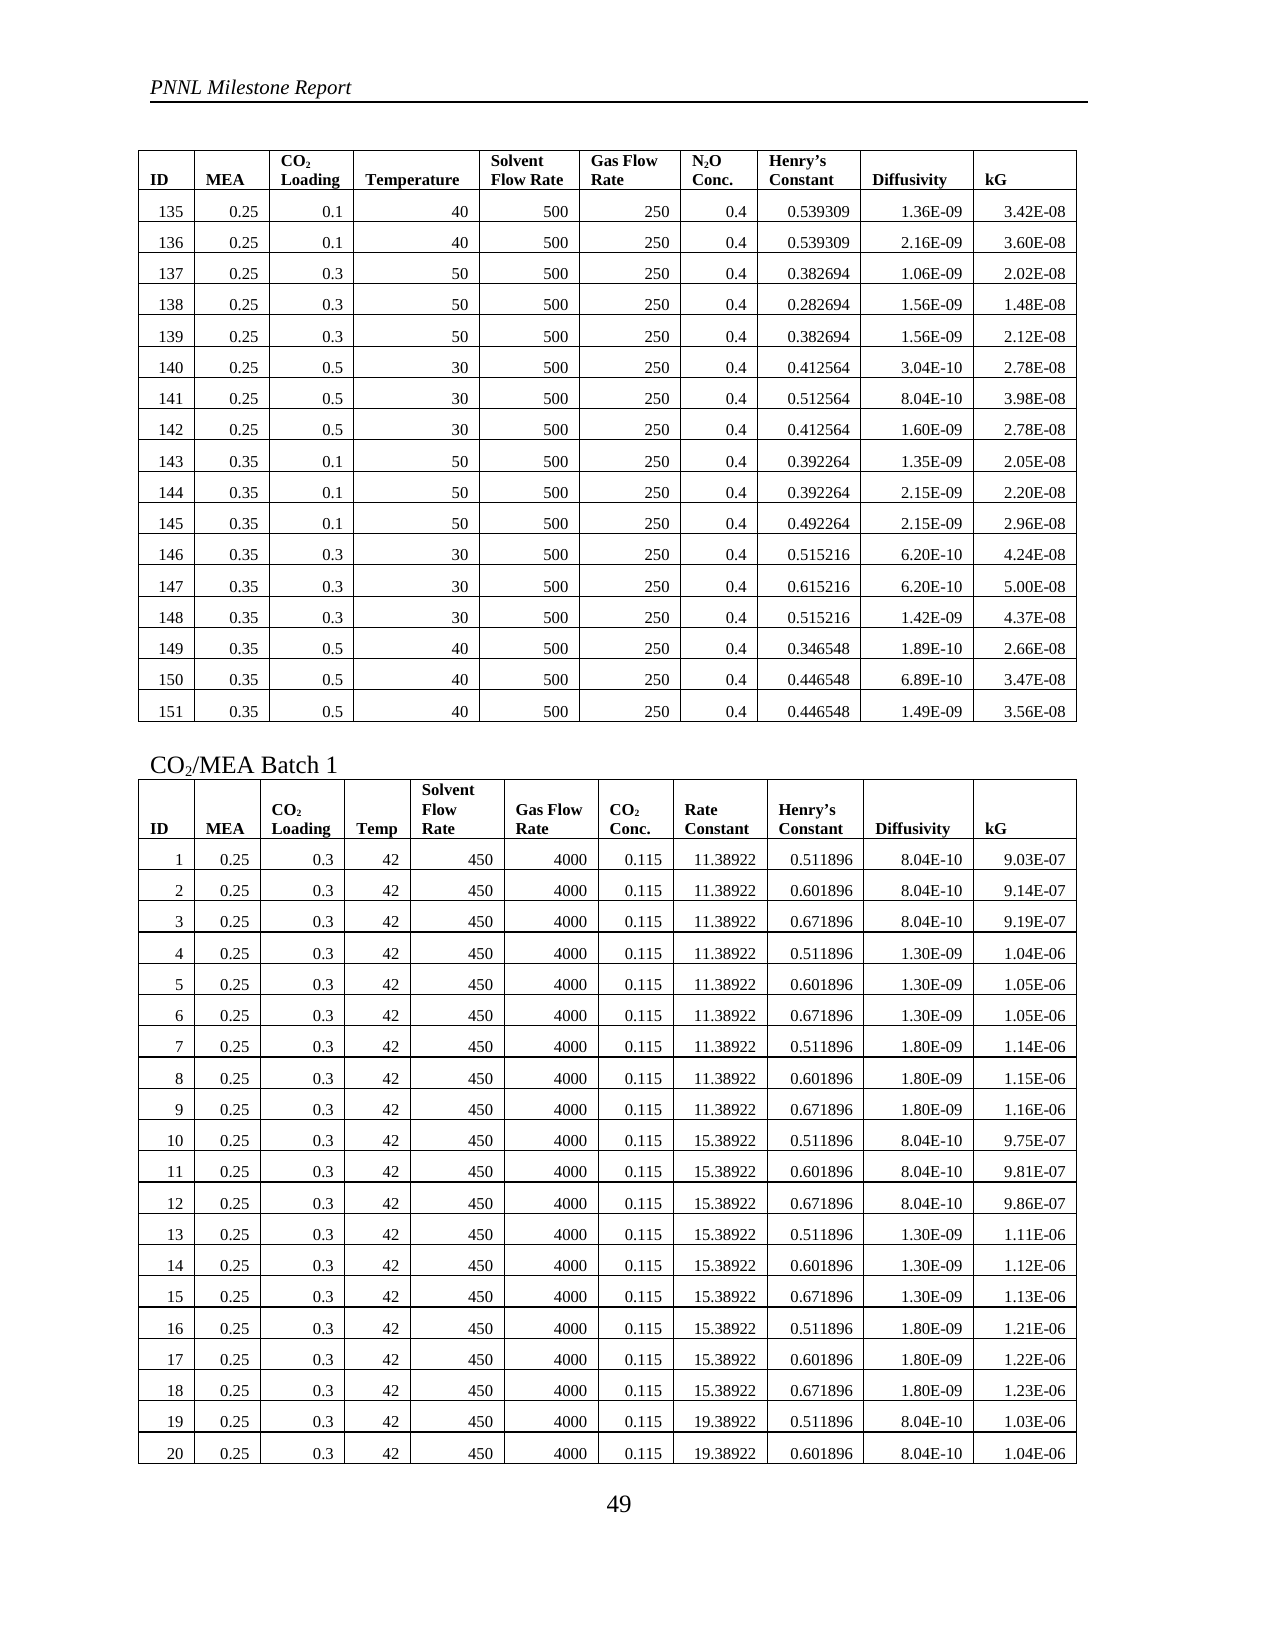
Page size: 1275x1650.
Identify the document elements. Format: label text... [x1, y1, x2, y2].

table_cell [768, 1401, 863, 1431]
table_cell 0.1 [270, 190, 353, 221]
table_cell 0.115 [599, 839, 673, 869]
table_cell 500 [480, 222, 579, 252]
table_cell 0.115 [599, 901, 673, 931]
table_cell 250 [580, 440, 680, 471]
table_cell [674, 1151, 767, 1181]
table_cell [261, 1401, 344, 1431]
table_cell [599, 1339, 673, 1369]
table_header kG [974, 151, 1076, 189]
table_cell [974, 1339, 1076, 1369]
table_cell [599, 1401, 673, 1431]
table_cell 0.35 [195, 534, 269, 564]
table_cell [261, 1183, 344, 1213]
table_cell 1.89E-10 [861, 628, 973, 658]
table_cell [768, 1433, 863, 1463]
table_cell 0.3 [270, 253, 353, 283]
table_cell 500 [480, 284, 579, 314]
table_cell 250 [580, 190, 680, 221]
table_cell 2.12E-08 [974, 315, 1076, 346]
table_header Henry’s Constant [768, 780, 863, 838]
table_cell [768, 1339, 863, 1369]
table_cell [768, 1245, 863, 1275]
table_cell 0.601896 [768, 964, 863, 994]
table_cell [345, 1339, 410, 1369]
table_cell 500 [480, 628, 579, 658]
table_cell 146 [139, 534, 194, 564]
table_cell 250 [580, 253, 680, 283]
table_cell 250 [580, 690, 680, 721]
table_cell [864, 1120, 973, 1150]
table_cell 0.1 [270, 440, 353, 471]
table_cell 42 [345, 964, 410, 994]
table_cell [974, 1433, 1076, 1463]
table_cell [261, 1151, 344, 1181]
table_header Gas Flow Rate [580, 151, 680, 189]
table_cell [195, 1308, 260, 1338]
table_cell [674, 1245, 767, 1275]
table_cell 40 [354, 190, 479, 221]
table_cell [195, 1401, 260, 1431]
table_header Temperature [354, 151, 479, 189]
table_cell 500 [480, 503, 579, 533]
table_cell 500 [480, 253, 579, 283]
table_cell 1.30E-09 [864, 995, 973, 1025]
table_cell 1.48E-08 [974, 284, 1076, 314]
table_cell 250 [580, 659, 680, 689]
table_cell 0.392264 [758, 472, 860, 502]
table_cell 8.04E-10 [864, 901, 973, 931]
table_cell 40 [354, 628, 479, 658]
table_cell 2.78E-08 [974, 409, 1076, 439]
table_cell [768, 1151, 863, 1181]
table_cell 0.3 [261, 1058, 344, 1088]
table_cell 0.115 [599, 995, 673, 1025]
table_cell 0.4 [681, 409, 757, 439]
table_cell 0.446548 [758, 659, 860, 689]
table_cell 4 [139, 933, 194, 963]
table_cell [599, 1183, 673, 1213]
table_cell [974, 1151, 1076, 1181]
table_cell 4000 [505, 995, 598, 1025]
table_cell 136 [139, 222, 194, 252]
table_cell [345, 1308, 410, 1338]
table_cell 1.30E-09 [864, 964, 973, 994]
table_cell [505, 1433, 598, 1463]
table_cell 11.38922 [674, 995, 767, 1025]
table_cell 142 [139, 409, 194, 439]
table_cell 8.04E-10 [864, 870, 973, 900]
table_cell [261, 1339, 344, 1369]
table_cell 1.56E-09 [861, 315, 973, 346]
table_cell 0.115 [599, 1058, 673, 1088]
table_cell 141 [139, 378, 194, 408]
table_cell 250 [580, 222, 680, 252]
table_cell 0.601896 [768, 870, 863, 900]
table_cell 0.115 [599, 1120, 673, 1150]
table_cell 0.5 [270, 690, 353, 721]
table_cell 42 [345, 933, 410, 963]
table_cell 30 [354, 534, 479, 564]
table_cell 0.35 [195, 659, 269, 689]
table_cell 0.3 [270, 565, 353, 596]
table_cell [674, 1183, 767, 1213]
table_cell 3.47E-08 [974, 659, 1076, 689]
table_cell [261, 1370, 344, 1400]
table_cell 500 [480, 315, 579, 346]
table_cell 0.35 [195, 628, 269, 658]
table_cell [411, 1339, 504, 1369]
table_cell 0.4 [681, 565, 757, 596]
table_cell 1.80E-09 [864, 1026, 973, 1056]
table_cell 4.24E-08 [974, 534, 1076, 564]
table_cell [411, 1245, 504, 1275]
table_cell 11.38922 [674, 964, 767, 994]
table_cell 0.4 [681, 472, 757, 502]
table_cell 4000 [505, 964, 598, 994]
table_cell 0.25 [195, 284, 269, 314]
table_header Solvent Flow Rate [480, 151, 579, 189]
table_cell 250 [580, 409, 680, 439]
table_cell 2.05E-08 [974, 440, 1076, 471]
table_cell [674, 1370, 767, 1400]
table_cell 0.4 [681, 315, 757, 346]
table_cell 0.4 [681, 190, 757, 221]
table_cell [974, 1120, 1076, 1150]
table_cell 450 [411, 1120, 504, 1150]
table_cell 500 [480, 597, 579, 627]
table_cell 0.3 [270, 597, 353, 627]
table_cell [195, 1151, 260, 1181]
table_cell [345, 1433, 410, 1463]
table_cell 9.14E-07 [974, 870, 1076, 900]
table_header Henry’s Constant [758, 151, 860, 189]
table_cell 450 [411, 839, 504, 869]
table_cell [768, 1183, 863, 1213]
table_cell 2.78E-08 [974, 347, 1076, 377]
table_cell 0.35 [195, 440, 269, 471]
table_cell 1.80E-09 [864, 1058, 973, 1088]
table_cell 42 [345, 1089, 410, 1119]
table_cell 0.25 [195, 995, 260, 1025]
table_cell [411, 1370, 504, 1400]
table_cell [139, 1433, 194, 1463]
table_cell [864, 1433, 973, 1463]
table_cell 0.511896 [768, 933, 863, 963]
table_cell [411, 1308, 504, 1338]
table_cell 11.38922 [674, 933, 767, 963]
table_cell 50 [354, 503, 479, 533]
table_cell 2.16E-09 [861, 222, 973, 252]
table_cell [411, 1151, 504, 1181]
table_cell 0.671896 [768, 995, 863, 1025]
table_header kG [974, 780, 1076, 838]
table_header Gas Flow Rate [505, 780, 598, 838]
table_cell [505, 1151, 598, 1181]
table_cell 0.412564 [758, 347, 860, 377]
table_cell 2.66E-08 [974, 628, 1076, 658]
table_cell 1.15E-06 [974, 1058, 1076, 1088]
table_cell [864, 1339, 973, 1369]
table_cell 0.25 [195, 933, 260, 963]
table_cell 4000 [505, 1026, 598, 1056]
table_cell 500 [480, 378, 579, 408]
table_header Temp [345, 780, 410, 838]
table_cell 1.14E-06 [974, 1026, 1076, 1056]
table_header MEA [195, 151, 269, 189]
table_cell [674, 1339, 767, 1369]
table_cell 30 [354, 597, 479, 627]
table_cell 0.4 [681, 690, 757, 721]
table_cell 42 [345, 995, 410, 1025]
table_cell 0.115 [599, 1026, 673, 1056]
table_cell 0.5 [270, 659, 353, 689]
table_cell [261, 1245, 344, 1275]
table_cell 0.392264 [758, 440, 860, 471]
table_cell 50 [354, 440, 479, 471]
table_cell 250 [580, 472, 680, 502]
table_cell 2.96E-08 [974, 503, 1076, 533]
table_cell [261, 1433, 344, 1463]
table_cell 50 [354, 315, 479, 346]
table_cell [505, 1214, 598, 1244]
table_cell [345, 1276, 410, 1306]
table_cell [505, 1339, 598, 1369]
table_cell 149 [139, 628, 194, 658]
table_cell 0.25 [195, 222, 269, 252]
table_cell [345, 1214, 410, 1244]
table_cell 0.512564 [758, 378, 860, 408]
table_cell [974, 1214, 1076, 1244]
table_cell 50 [354, 472, 479, 502]
table_cell 0.115 [599, 964, 673, 994]
table_cell 11.38922 [674, 870, 767, 900]
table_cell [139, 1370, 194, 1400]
table_header ID [139, 151, 194, 189]
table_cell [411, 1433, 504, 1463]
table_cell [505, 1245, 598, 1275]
table_cell 0.382694 [758, 253, 860, 283]
table_cell 1.56E-09 [861, 284, 973, 314]
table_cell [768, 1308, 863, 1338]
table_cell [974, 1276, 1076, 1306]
table_cell 0.25 [195, 1058, 260, 1088]
table_cell 2 [139, 870, 194, 900]
table_cell 11.38922 [674, 1026, 767, 1056]
table_cell 40 [354, 222, 479, 252]
table_cell 0.671896 [768, 1089, 863, 1119]
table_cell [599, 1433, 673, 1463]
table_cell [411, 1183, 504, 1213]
table_cell 450 [411, 901, 504, 931]
table_cell 500 [480, 565, 579, 596]
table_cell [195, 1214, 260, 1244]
table_header MEA [195, 780, 260, 838]
table_cell 0.25 [195, 1089, 260, 1119]
table_cell 0.25 [195, 901, 260, 931]
table_cell 500 [480, 690, 579, 721]
table_cell 500 [480, 190, 579, 221]
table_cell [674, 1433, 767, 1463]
table_cell 0.282694 [758, 284, 860, 314]
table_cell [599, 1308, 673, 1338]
table_cell 500 [480, 347, 579, 377]
table_cell 4000 [505, 901, 598, 931]
table_cell 3.04E-10 [861, 347, 973, 377]
table_cell 0.4 [681, 253, 757, 283]
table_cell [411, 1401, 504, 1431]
table_cell 4.37E-08 [974, 597, 1076, 627]
table_cell 0.25 [195, 253, 269, 283]
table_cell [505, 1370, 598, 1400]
table_cell 0.511896 [768, 1120, 863, 1150]
table_cell 0.25 [195, 315, 269, 346]
table_cell 250 [580, 315, 680, 346]
table_cell 50 [354, 253, 479, 283]
table_cell 9.03E-07 [974, 839, 1076, 869]
table_cell 0.25 [195, 190, 269, 221]
table_cell 0.35 [195, 565, 269, 596]
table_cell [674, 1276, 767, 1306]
table_cell 148 [139, 597, 194, 627]
table_cell 1.04E-06 [974, 933, 1076, 963]
table_cell 0.25 [195, 870, 260, 900]
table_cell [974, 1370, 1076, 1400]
table_cell 0.511896 [768, 1026, 863, 1056]
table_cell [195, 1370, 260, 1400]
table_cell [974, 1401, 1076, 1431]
table_cell 0.3 [270, 534, 353, 564]
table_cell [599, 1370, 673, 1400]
table_cell 3.42E-08 [974, 190, 1076, 221]
table_cell 0.515216 [758, 534, 860, 564]
table_cell 0.3 [270, 315, 353, 346]
table_cell 2.15E-09 [861, 503, 973, 533]
table_cell 0.35 [195, 597, 269, 627]
table_cell 30 [354, 565, 479, 596]
table_cell 250 [580, 597, 680, 627]
table_cell 50 [354, 284, 479, 314]
table_cell 0.511896 [768, 839, 863, 869]
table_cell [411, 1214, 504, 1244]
table_cell 3.98E-08 [974, 378, 1076, 408]
table_cell 144 [139, 472, 194, 502]
table_cell 0.615216 [758, 565, 860, 596]
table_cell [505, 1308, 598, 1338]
table_cell 0.3 [270, 284, 353, 314]
table_cell 0.35 [195, 503, 269, 533]
table_cell 0.1 [270, 222, 353, 252]
table_header Diffusivity [861, 151, 973, 189]
table_cell 0.25 [195, 1026, 260, 1056]
table_cell 0.3 [261, 1120, 344, 1150]
table_cell 5 [139, 964, 194, 994]
table_cell 0.25 [195, 378, 269, 408]
table_cell 42 [345, 839, 410, 869]
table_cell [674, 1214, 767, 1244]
table_cell 6.20E-10 [861, 565, 973, 596]
table_cell 42 [345, 1120, 410, 1150]
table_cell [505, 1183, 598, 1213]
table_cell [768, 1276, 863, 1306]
table_cell 0.35 [195, 690, 269, 721]
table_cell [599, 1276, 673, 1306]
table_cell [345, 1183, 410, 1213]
table_cell 0.5 [270, 409, 353, 439]
table_cell 40 [354, 659, 479, 689]
table_cell 250 [580, 503, 680, 533]
table_cell 1.36E-09 [861, 190, 973, 221]
table_cell 0.515216 [758, 597, 860, 627]
table_header CO2 Loading [270, 151, 353, 189]
table_cell 0.3 [261, 964, 344, 994]
table_cell 0.115 [599, 870, 673, 900]
table_cell 6 [139, 995, 194, 1025]
table_cell 30 [354, 409, 479, 439]
table_cell 9 [139, 1089, 194, 1119]
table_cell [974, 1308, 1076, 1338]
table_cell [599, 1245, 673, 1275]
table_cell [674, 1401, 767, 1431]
table_cell 2.20E-08 [974, 472, 1076, 502]
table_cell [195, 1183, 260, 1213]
table_cell 145 [139, 503, 194, 533]
table_cell 0.412564 [758, 409, 860, 439]
table_cell 8 [139, 1058, 194, 1088]
table_cell 0.5 [270, 347, 353, 377]
table_cell 0.539309 [758, 222, 860, 252]
table_cell 6.89E-10 [861, 659, 973, 689]
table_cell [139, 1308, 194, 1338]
table_cell 8.04E-10 [861, 378, 973, 408]
table_cell 10 [139, 1120, 194, 1150]
table_cell 0.1 [270, 472, 353, 502]
table_cell 0.1 [270, 503, 353, 533]
table_cell 0.3 [261, 995, 344, 1025]
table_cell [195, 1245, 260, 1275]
table_cell 4000 [505, 839, 598, 869]
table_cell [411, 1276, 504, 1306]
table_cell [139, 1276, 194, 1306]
table_cell 1.05E-06 [974, 995, 1076, 1025]
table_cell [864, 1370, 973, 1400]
table_cell 0.539309 [758, 190, 860, 221]
table_cell 0.4 [681, 503, 757, 533]
table_header Diffusivity [864, 780, 973, 838]
table_cell 42 [345, 901, 410, 931]
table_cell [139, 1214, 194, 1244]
table_cell 4000 [505, 1120, 598, 1150]
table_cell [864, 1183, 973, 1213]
table_cell 0.35 [195, 472, 269, 502]
table_cell 500 [480, 659, 579, 689]
table_cell 500 [480, 409, 579, 439]
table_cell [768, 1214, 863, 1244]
table_cell 250 [580, 534, 680, 564]
table_cell 0.4 [681, 222, 757, 252]
table_header CO2 Loading [261, 780, 344, 838]
table_cell 4000 [505, 933, 598, 963]
table_cell 150 [139, 659, 194, 689]
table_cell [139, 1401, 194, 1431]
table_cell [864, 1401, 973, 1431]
table_cell 0.3 [261, 1026, 344, 1056]
table_cell 11.38922 [674, 839, 767, 869]
table_cell 147 [139, 565, 194, 596]
table_cell 4000 [505, 870, 598, 900]
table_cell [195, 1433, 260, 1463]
table_cell 11.38922 [674, 1089, 767, 1119]
table_cell 0.3 [261, 870, 344, 900]
table_cell 4000 [505, 1089, 598, 1119]
table_cell 2.15E-09 [861, 472, 973, 502]
table_cell 450 [411, 964, 504, 994]
table_cell 30 [354, 378, 479, 408]
table_cell 450 [411, 870, 504, 900]
table_cell 3.60E-08 [974, 222, 1076, 252]
table_cell 0.4 [681, 347, 757, 377]
table_cell 500 [480, 472, 579, 502]
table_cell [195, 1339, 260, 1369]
table_cell 0.492264 [758, 503, 860, 533]
table_cell 151 [139, 690, 194, 721]
table_header ID [139, 780, 194, 838]
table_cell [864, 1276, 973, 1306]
table_cell 143 [139, 440, 194, 471]
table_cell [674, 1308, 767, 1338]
table_cell 5.00E-08 [974, 565, 1076, 596]
table_cell 250 [580, 284, 680, 314]
table_cell 8.04E-10 [864, 839, 973, 869]
table_cell 0.3 [261, 933, 344, 963]
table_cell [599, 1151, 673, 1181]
table_cell 0.671896 [768, 901, 863, 931]
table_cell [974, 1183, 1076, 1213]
table_cell 500 [480, 534, 579, 564]
table_cell 0.25 [195, 964, 260, 994]
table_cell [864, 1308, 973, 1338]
table_cell 0.3 [261, 839, 344, 869]
table_cell 139 [139, 315, 194, 346]
table_cell 0.25 [195, 347, 269, 377]
table_cell 138 [139, 284, 194, 314]
table_cell 250 [580, 565, 680, 596]
table_cell 450 [411, 995, 504, 1025]
table_cell 0.346548 [758, 628, 860, 658]
table_cell 11.38922 [674, 901, 767, 931]
table_cell 250 [580, 628, 680, 658]
table_header Rate Constant [674, 780, 767, 838]
table_cell 250 [580, 378, 680, 408]
table_cell 42 [345, 870, 410, 900]
table_cell 0.25 [195, 839, 260, 869]
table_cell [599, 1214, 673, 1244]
table_cell 0.25 [195, 1120, 260, 1150]
table_header CO2 Conc. [599, 780, 673, 838]
table_cell 450 [411, 1089, 504, 1119]
table_cell 0.5 [270, 378, 353, 408]
table_cell 1.60E-09 [861, 409, 973, 439]
table_cell 1 [139, 839, 194, 869]
table_cell 0.4 [681, 440, 757, 471]
table_cell 7 [139, 1026, 194, 1056]
table_cell 30 [354, 347, 479, 377]
table_cell 3 [139, 901, 194, 931]
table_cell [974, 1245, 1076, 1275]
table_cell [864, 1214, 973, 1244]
table_cell 0.382694 [758, 315, 860, 346]
table_cell 0.4 [681, 378, 757, 408]
table_cell 0.3 [261, 1089, 344, 1119]
table_cell 450 [411, 1026, 504, 1056]
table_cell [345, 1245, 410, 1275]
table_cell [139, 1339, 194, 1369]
table_cell 0.446548 [758, 690, 860, 721]
table_cell 0.5 [270, 628, 353, 658]
table_cell 450 [411, 1058, 504, 1088]
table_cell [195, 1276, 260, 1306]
text CO2/MEA Batch 1 [150, 750, 1088, 779]
table_cell 140 [139, 347, 194, 377]
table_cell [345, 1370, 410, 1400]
table_cell 42 [345, 1026, 410, 1056]
table_cell 4000 [505, 1058, 598, 1088]
table_cell 0.4 [681, 597, 757, 627]
table_cell 9.19E-07 [974, 901, 1076, 931]
table_cell 1.49E-09 [861, 690, 973, 721]
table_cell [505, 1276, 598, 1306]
table_cell 1.30E-09 [864, 933, 973, 963]
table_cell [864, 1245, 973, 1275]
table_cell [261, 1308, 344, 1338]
table_cell 1.80E-09 [864, 1089, 973, 1119]
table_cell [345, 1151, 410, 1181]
table_cell 0.4 [681, 628, 757, 658]
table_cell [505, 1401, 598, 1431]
table_cell 0.115 [599, 1089, 673, 1119]
table_cell 1.05E-06 [974, 964, 1076, 994]
table_cell 0.4 [681, 534, 757, 564]
table_cell 2.02E-08 [974, 253, 1076, 283]
table_header Solvent Flow Rate [411, 780, 504, 838]
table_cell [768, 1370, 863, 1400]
table_cell 1.06E-09 [861, 253, 973, 283]
table_cell 137 [139, 253, 194, 283]
table_cell 0.3 [261, 901, 344, 931]
table_cell 40 [354, 690, 479, 721]
table_cell 0.601896 [768, 1058, 863, 1088]
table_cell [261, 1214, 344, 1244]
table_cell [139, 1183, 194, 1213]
table_cell 0.25 [195, 409, 269, 439]
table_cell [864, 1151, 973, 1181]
table_cell 0.115 [599, 933, 673, 963]
table_cell 450 [411, 933, 504, 963]
table_cell 0.4 [681, 659, 757, 689]
table_cell 0.4 [681, 284, 757, 314]
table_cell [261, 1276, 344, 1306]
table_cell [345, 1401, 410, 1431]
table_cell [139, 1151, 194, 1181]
table_cell 1.16E-06 [974, 1089, 1076, 1119]
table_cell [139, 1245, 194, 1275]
table_cell 1.42E-09 [861, 597, 973, 627]
table_cell 15.38922 [674, 1120, 767, 1150]
table_cell 11.38922 [674, 1058, 767, 1088]
table_cell 135 [139, 190, 194, 221]
table_cell 6.20E-10 [861, 534, 973, 564]
table_cell 1.35E-09 [861, 440, 973, 471]
table_cell 3.56E-08 [974, 690, 1076, 721]
table_cell 42 [345, 1058, 410, 1088]
table_cell 250 [580, 347, 680, 377]
table_cell 500 [480, 440, 579, 471]
table_header N2O Conc. [681, 151, 757, 189]
